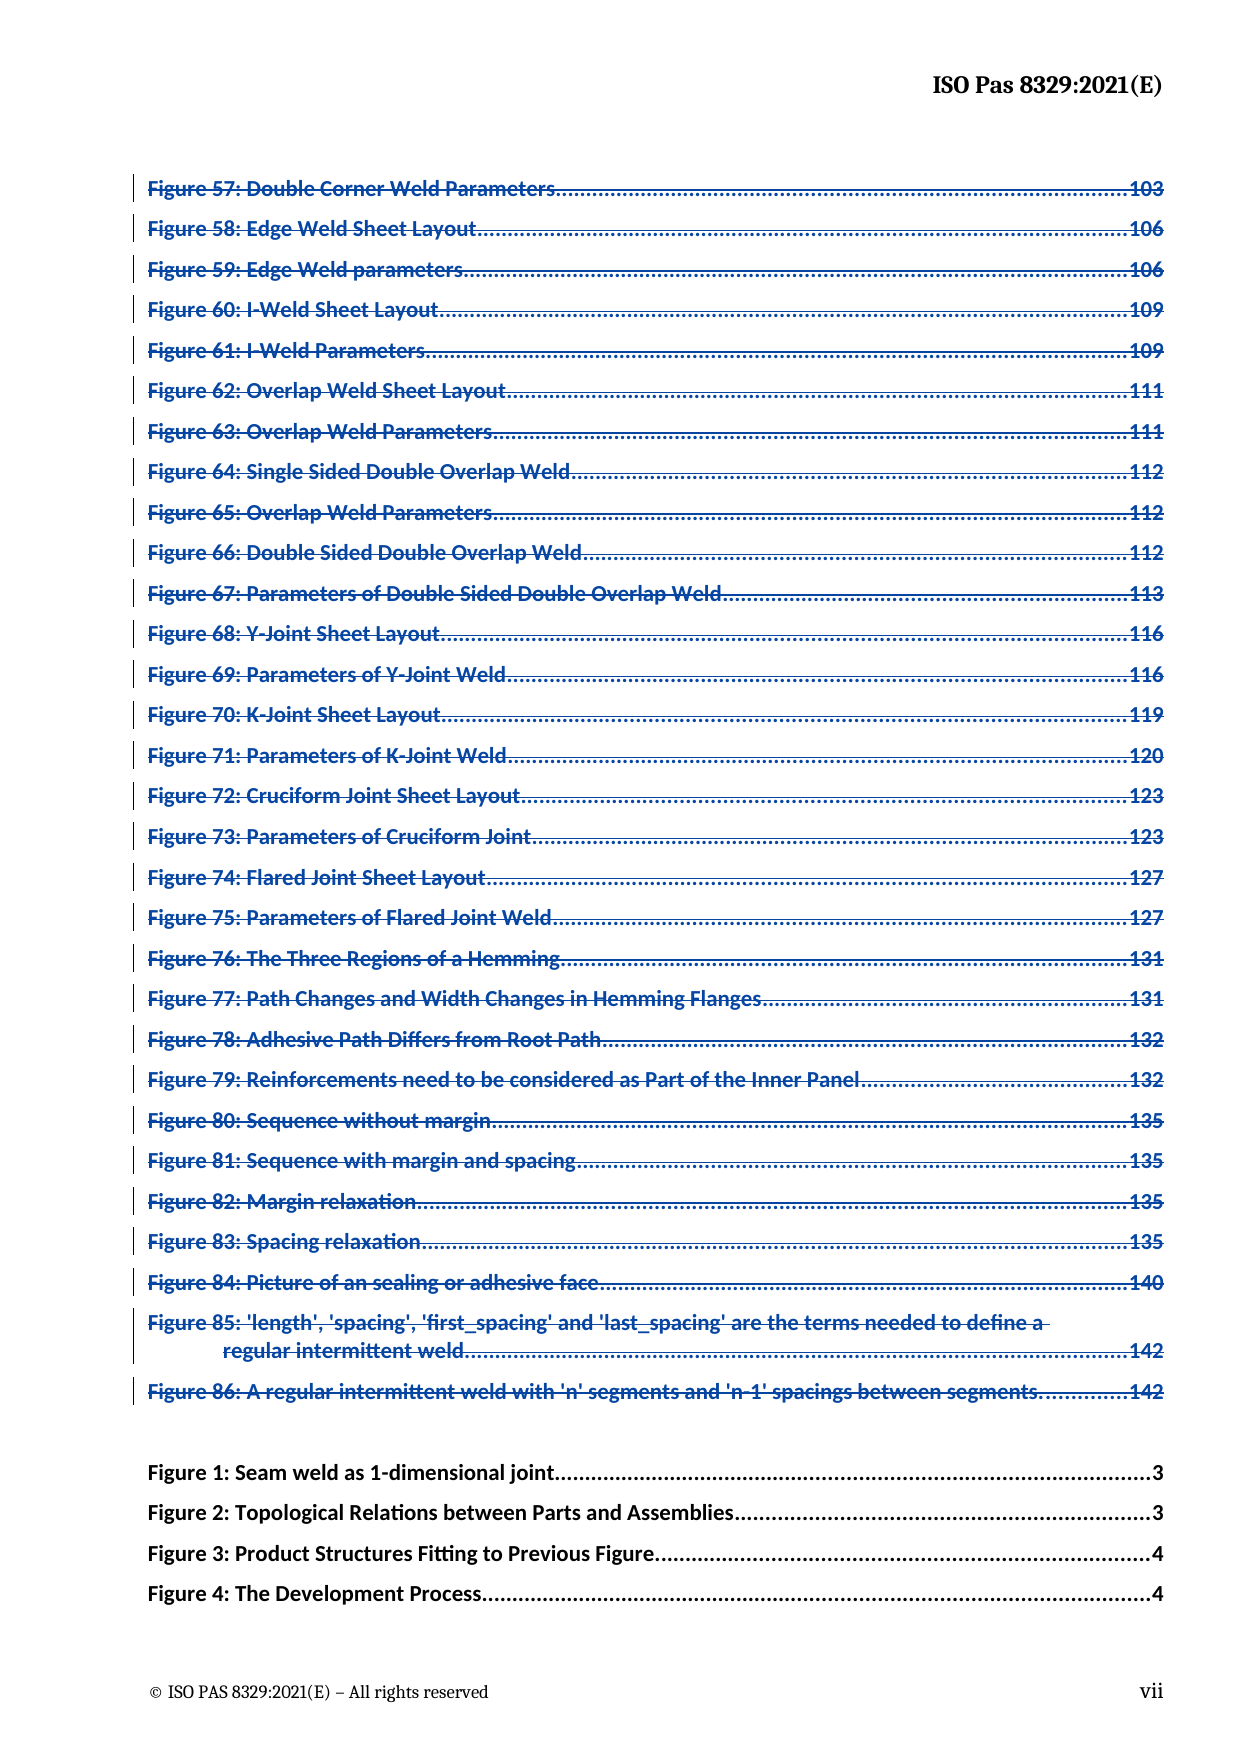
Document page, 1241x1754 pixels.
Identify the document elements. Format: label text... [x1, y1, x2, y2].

text Figure 2: Topological Relations between Parts and Assemblies 3 [148, 1498, 1111, 1527]
text Figure 4: The Development Process 4 [148, 1579, 1111, 1608]
text Figure 3: Product Structures Fitting to Previous Figure. 4 [148, 1539, 1111, 1567]
text Figure 1: Seam weld as 1-dimensional joint 3 [148, 1458, 1111, 1486]
